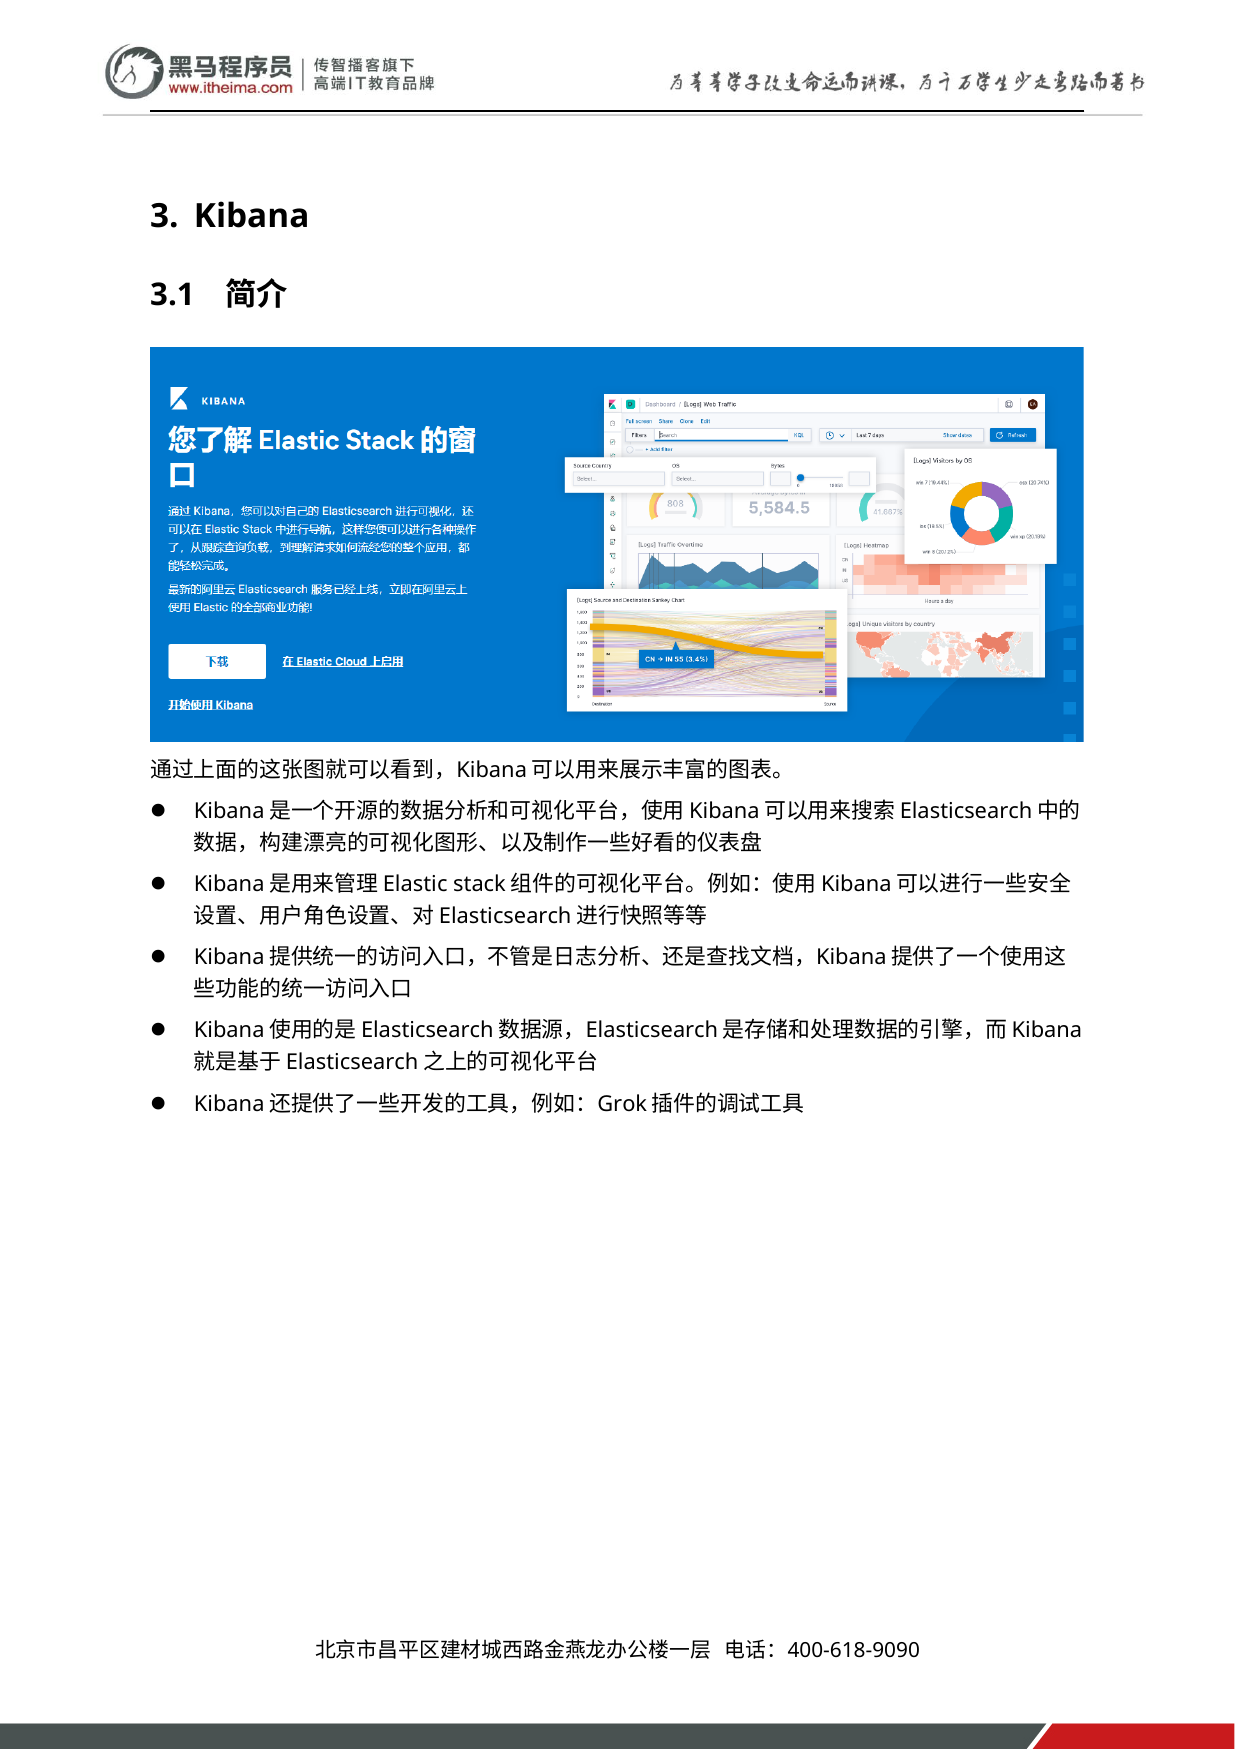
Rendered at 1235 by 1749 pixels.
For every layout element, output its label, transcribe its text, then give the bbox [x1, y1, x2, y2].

list Kibana提供统一的访问入口，不管是日志分析、还是查找文档，Kibana提供了一个使用这些功能的统一访问入口 [150, 939, 1084, 1003]
list Kibana还提供了一些开发的工具，例如：Grok插件的调试工具 [150, 1086, 1084, 1117]
picture [0, 0, 1235, 123]
list Kibana是用来管理Elastic stack组件的可视化平台。例如：使用Kibana可以进行一些安全设置、用户角色设置、对Elasticsearch进行快照等等 [150, 866, 1084, 930]
picture [0, 1664, 1235, 1749]
subtitle 简介 [150, 269, 1084, 315]
subtitle Kibana [150, 192, 1084, 237]
list Kibana是一个开源的数据分析和可视化平台，使用Kibana可以用来搜索Elasticsearch中的数据，构建漂亮的可视化图形、以及制作一些好看的仪表盘 [150, 793, 1084, 856]
list Kibana使用的是Elasticsearch数据源，Elasticsearch是存储和处理数据的引擎，而Kibana就是基于Elasticsearch之上的可视化平台 [150, 1012, 1084, 1076]
text 通过上面的这张图就可以看到，Kibana可以用来展示丰富的图表。 [150, 752, 1084, 783]
picture [150, 347, 1084, 742]
